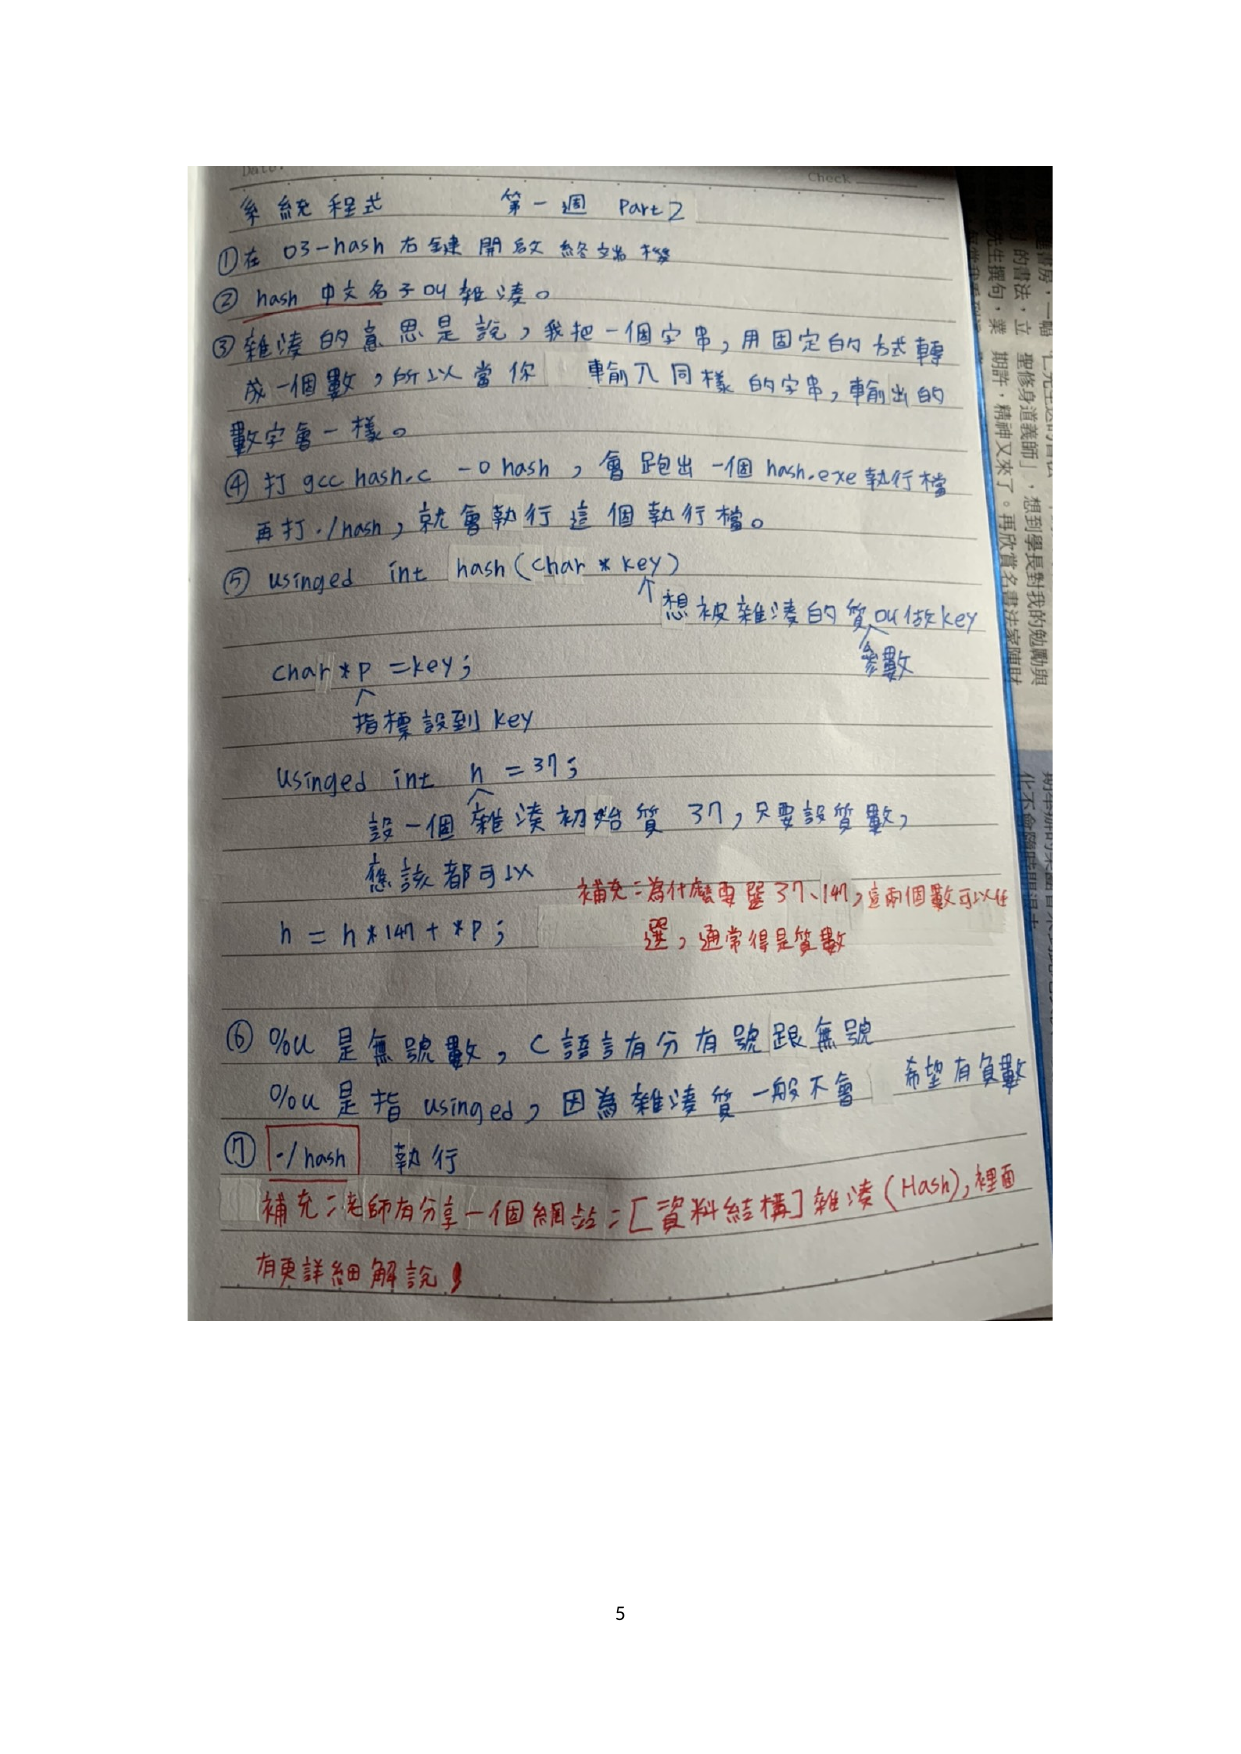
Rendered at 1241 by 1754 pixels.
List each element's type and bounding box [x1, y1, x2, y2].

picture [187, 166, 1053, 1321]
